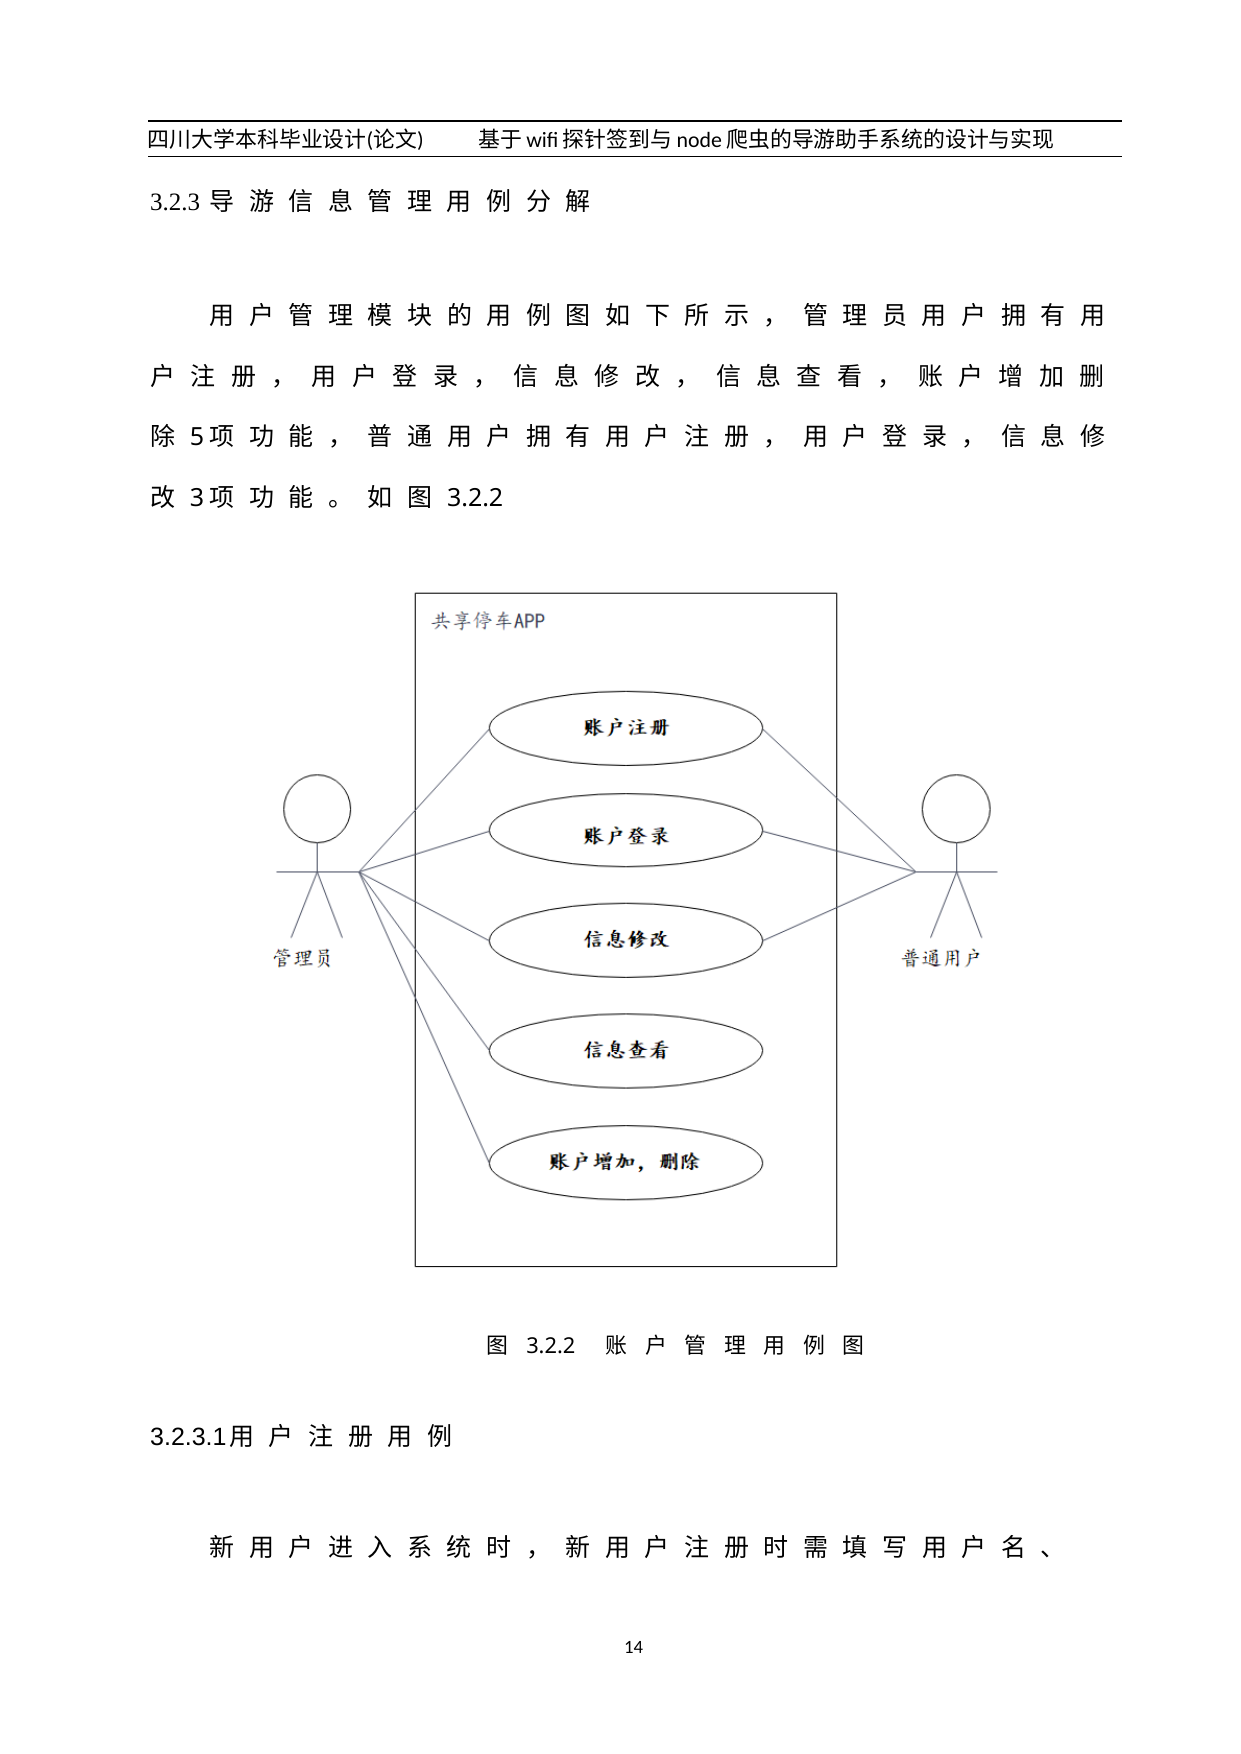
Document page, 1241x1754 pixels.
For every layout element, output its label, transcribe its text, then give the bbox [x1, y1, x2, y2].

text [150, 1515, 1080, 1575]
subtitle 3.2.3导游信息管理用例分解 [150, 169, 1120, 230]
picture [179, 528, 1072, 1312]
text 用户管理模块的用例图如下所示，管理员用户拥有用户注册，用户登录，信息修改，信息查看，账户增加删除5项功能，普通用户拥有用户注册，用户登录，信息修改3项功能。如图3.2.2 [150, 283, 1120, 526]
subtitle 3.2.3.1用户注册用例 [150, 1404, 1120, 1464]
text 图3.2.2 账户管理用例图 [412, 1314, 1120, 1374]
